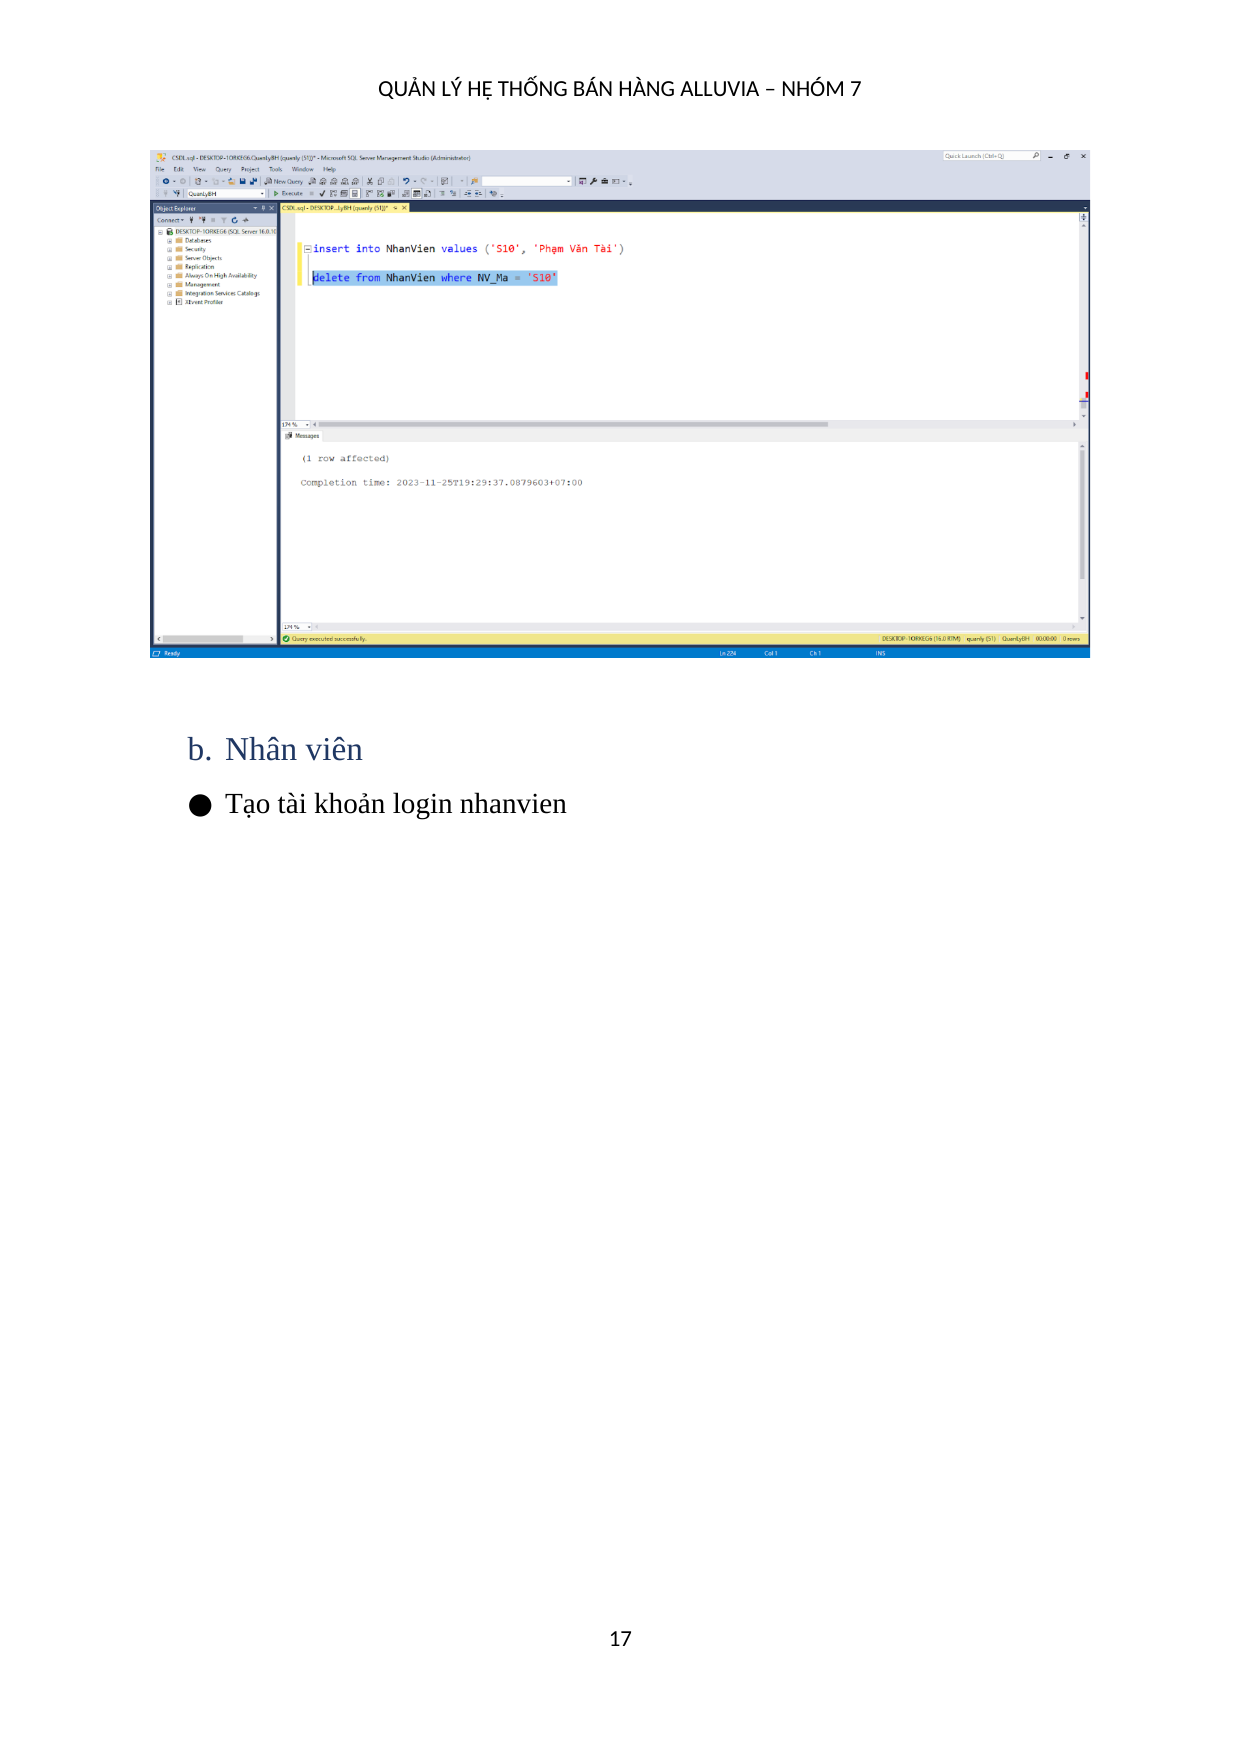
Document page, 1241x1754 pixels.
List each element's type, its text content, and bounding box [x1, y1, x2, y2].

picture [150, 150, 1091, 658]
subtitle Nhân viên [187, 729, 1090, 768]
list Tạo tài khoản login nhanvien [187, 771, 1090, 830]
